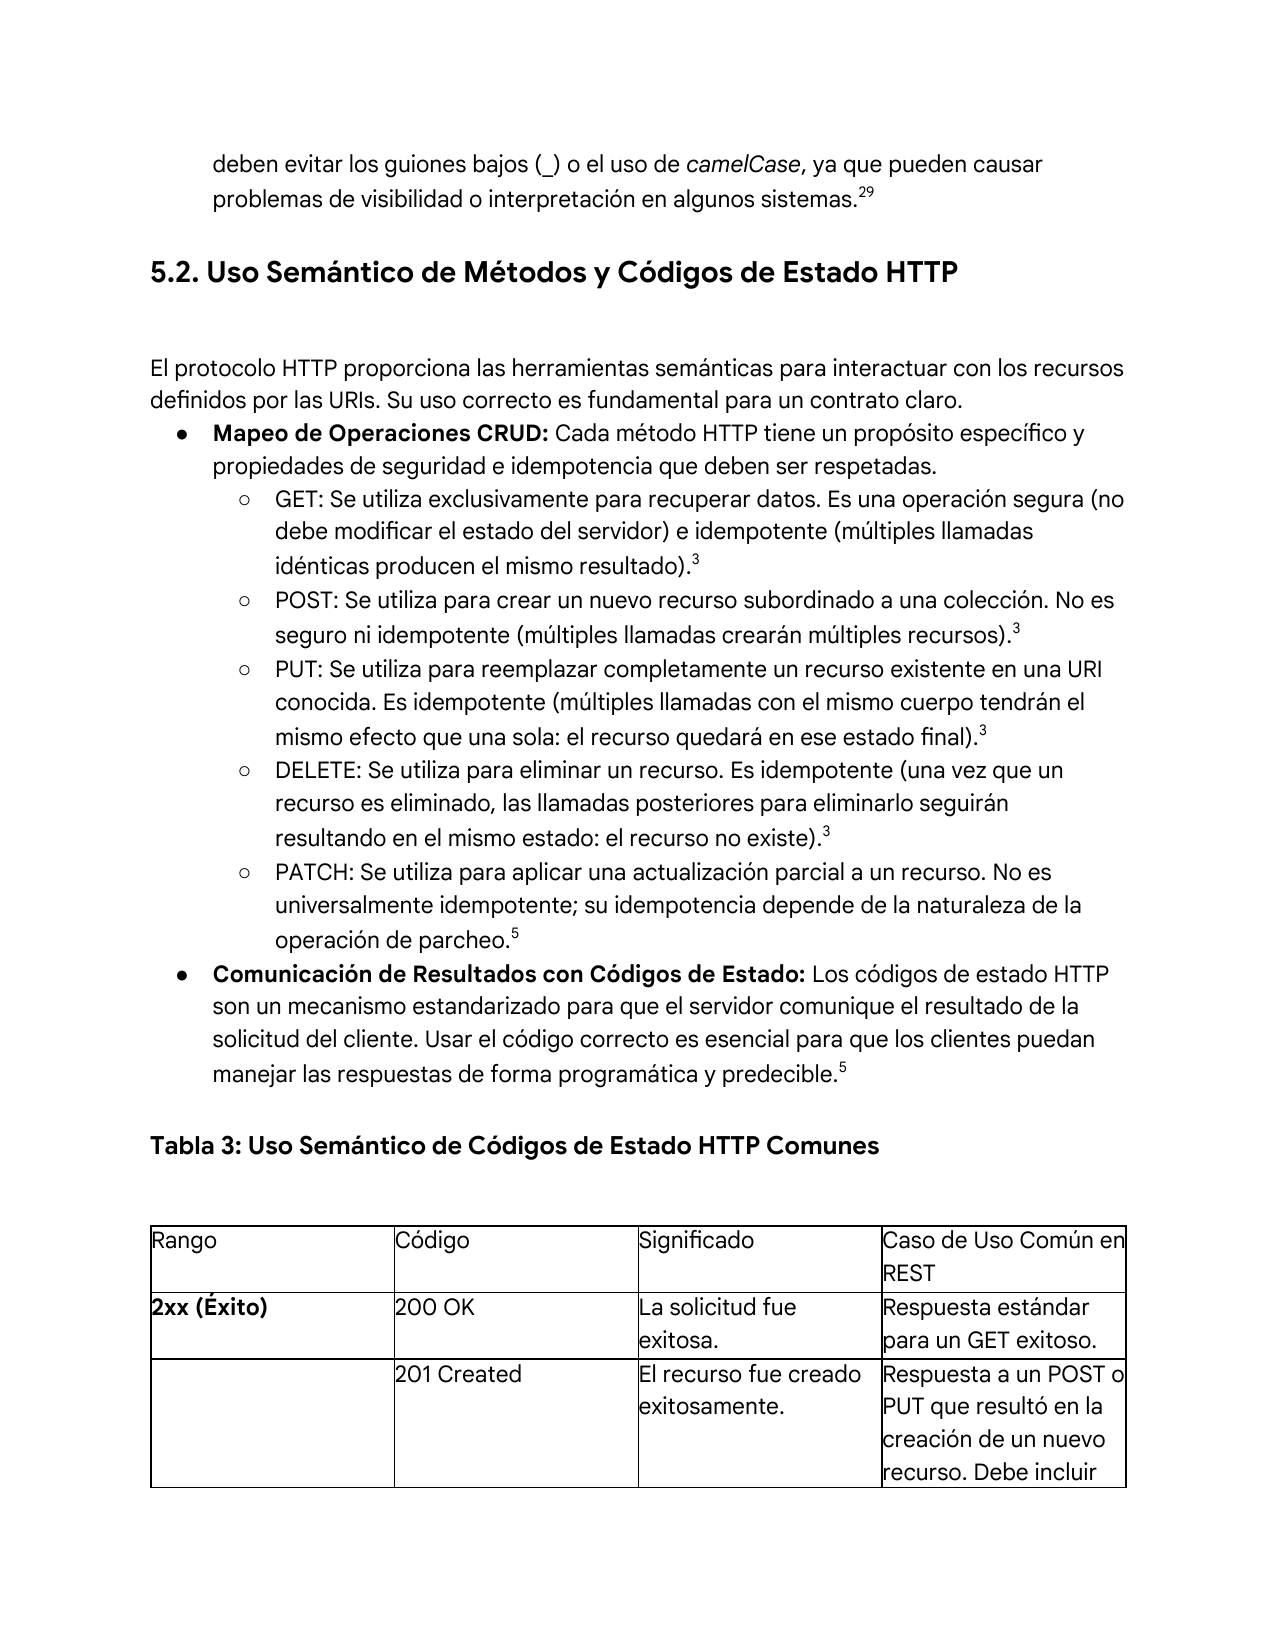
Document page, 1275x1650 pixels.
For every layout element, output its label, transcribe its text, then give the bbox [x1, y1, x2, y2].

list PUT: Se utiliza para reemplazar completamente un recurso existente en una URI conocida. Es idempotente (múltiples llamadas con el mismo cuerpo tendrán el mismo efecto que una sola: el recurso quedará en ese estado final).3 [237, 655, 1125, 752]
table_header Código [395, 1227, 638, 1292]
list Mapeo de Operaciones CRUD: Cada método HTTP tiene un propósito específico y propiedades de seguridad e idempotencia que deben ser respetadas. [175, 419, 1125, 481]
list DELETE: Se utiliza para eliminar un recurso. Es idempotente (una vez que un recurso es eliminado, las llamadas posteriores para eliminarlo seguirán resultando en el mismo estado: el recurso no existe).3 [237, 757, 1125, 854]
list PATCH: Se utiliza para aplicar una actualización parcial a un recurso. No es universalmente idempotente; su idempotencia depende de la naturaleza de la operación de parcheo.5 [237, 858, 1125, 956]
list Comunicación de Resultados con Códigos de Estado: Los códigos de estado HTTP son un mecanismo estandarizado para que el servidor comunique el resultado de la solicitud del cliente. Usar el código correcto es esencial para que los clientes puedan manejar las respuestas de forma programática y predecible.5 [175, 960, 1125, 1090]
table_header Caso de Uso Común en REST [883, 1227, 1125, 1292]
table_cell [152, 1360, 394, 1487]
subtitle Tabla 3: Uso Semántico de Códigos de Estado HTTP Comunes [150, 1130, 1125, 1161]
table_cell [883, 1360, 1125, 1487]
table_cell 200 OK [395, 1293, 638, 1358]
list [175, 150, 1125, 214]
list GET: Se utiliza exclusivamente para recuperar datos. Es una operación segura (no debe modificar el estado del servidor) e idempotente (múltiples llamadas idénticas producen el mismo resultado).3 [237, 485, 1125, 582]
list POST: Se utiliza para crear un nuevo recurso subordinado a una colección. No es seguro ni idempotente (múltiples llamadas crearán múltiples recursos).3 [237, 586, 1125, 651]
subtitle 5.2. Uso Semántico de Métodos y Códigos de Estado HTTP [150, 254, 1125, 291]
table_header Rango [152, 1227, 394, 1292]
table_cell 2xx (Éxito) [152, 1293, 394, 1358]
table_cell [639, 1360, 881, 1487]
table_header Significado [639, 1227, 881, 1292]
table_cell 201 Created [395, 1360, 638, 1487]
text El protocolo HTTP proporciona las herramientas semánticas para interactuar con los recursos definidos por las URIs. Su uso correcto es fundamental para un contrato claro. [150, 354, 1125, 415]
table_cell La solicitud fue exitosa. [639, 1293, 881, 1358]
table_cell Respuesta estándar para un GET exitoso. [883, 1293, 1125, 1358]
